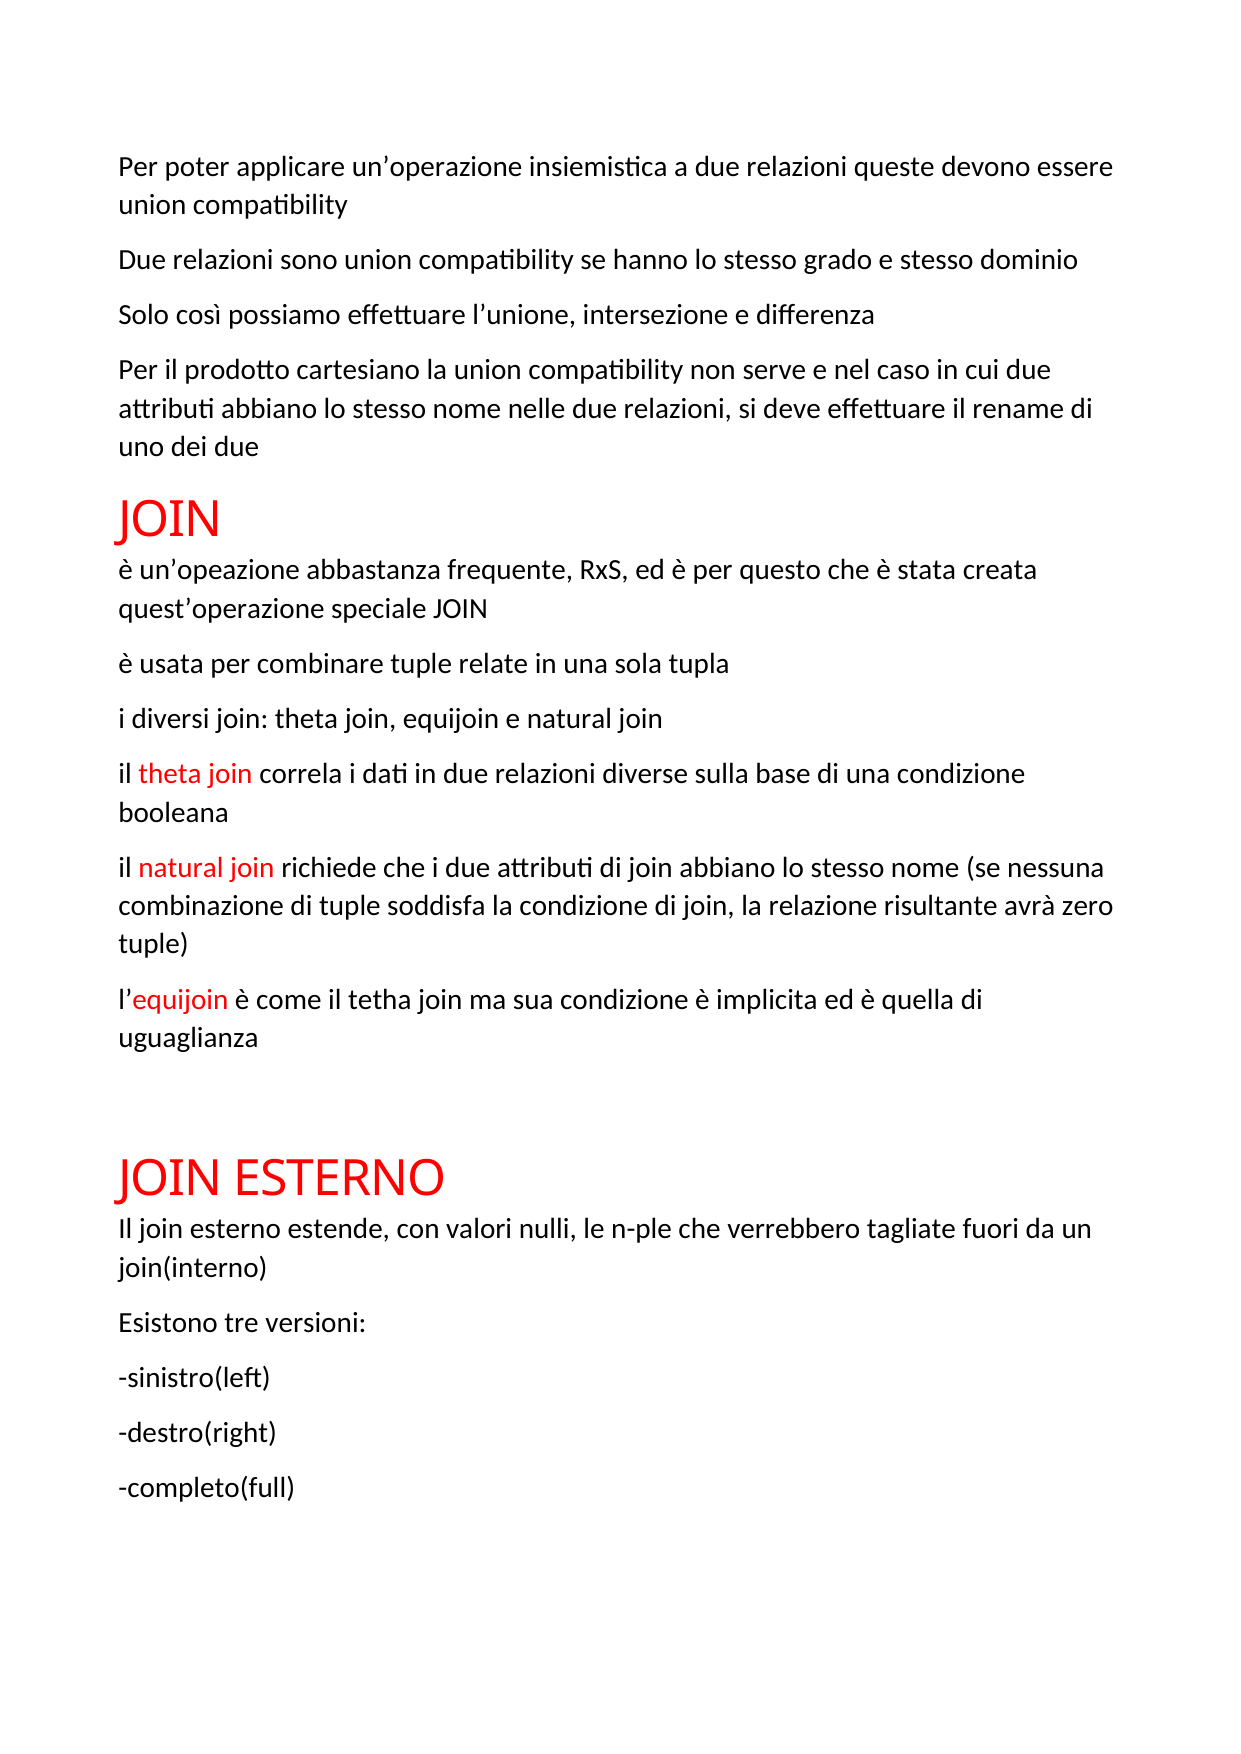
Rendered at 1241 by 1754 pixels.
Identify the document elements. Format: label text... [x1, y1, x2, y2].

text Solo così possiamo effettuare l’unione, intersezione e differenza [118, 296, 1122, 332]
text Esistono tre versioni: [118, 1304, 1122, 1340]
title JOIN [118, 483, 1122, 551]
text Per il prodotto cartesiano la union compatibility non serve e nel caso in cui due attributi abbiano lo stesso nome nelle due relazioni, si deve effettuare il rename di uno dei due [118, 351, 1122, 464]
text Il join esterno estende, con valori nulli, le n-ple che verrebbero tagliate fuori da un join(interno) [118, 1211, 1122, 1284]
text è usata per combinare tuple relate in una sola tupla [118, 645, 1122, 681]
text -sinistro(left) [118, 1359, 1122, 1395]
text l’equijoin è come il tetha join ma sua condizione è implicita ed è quella di uguaglianza [118, 981, 1122, 1055]
text Per poter applicare un’operazione insiemistica a due relazioni queste devono essere union compatibility [118, 148, 1122, 222]
title JOIN ESTERNO [118, 1142, 1122, 1211]
text Due relazioni sono union compatibility se hanno lo stesso grado e stesso dominio [118, 241, 1122, 277]
text -completo(full) [118, 1469, 1122, 1505]
text -destro(right) [118, 1414, 1122, 1450]
text i diversi join: theta join, equijoin e natural join [118, 700, 1122, 736]
text il theta join correla i dati in due relazioni diverse sulla base di una condizione booleana [118, 755, 1122, 829]
text il natural join richiede che i due attributi di join abbiano lo stesso nome (se nessuna combinazione di tuple soddisfa la condizione di join, la relazione risultante avrà zero tuple) [118, 849, 1122, 961]
text è un’opeazione abbastanza frequente, RxS, ed è per questo che è stata creata quest’operazione speciale JOIN [118, 551, 1122, 626]
